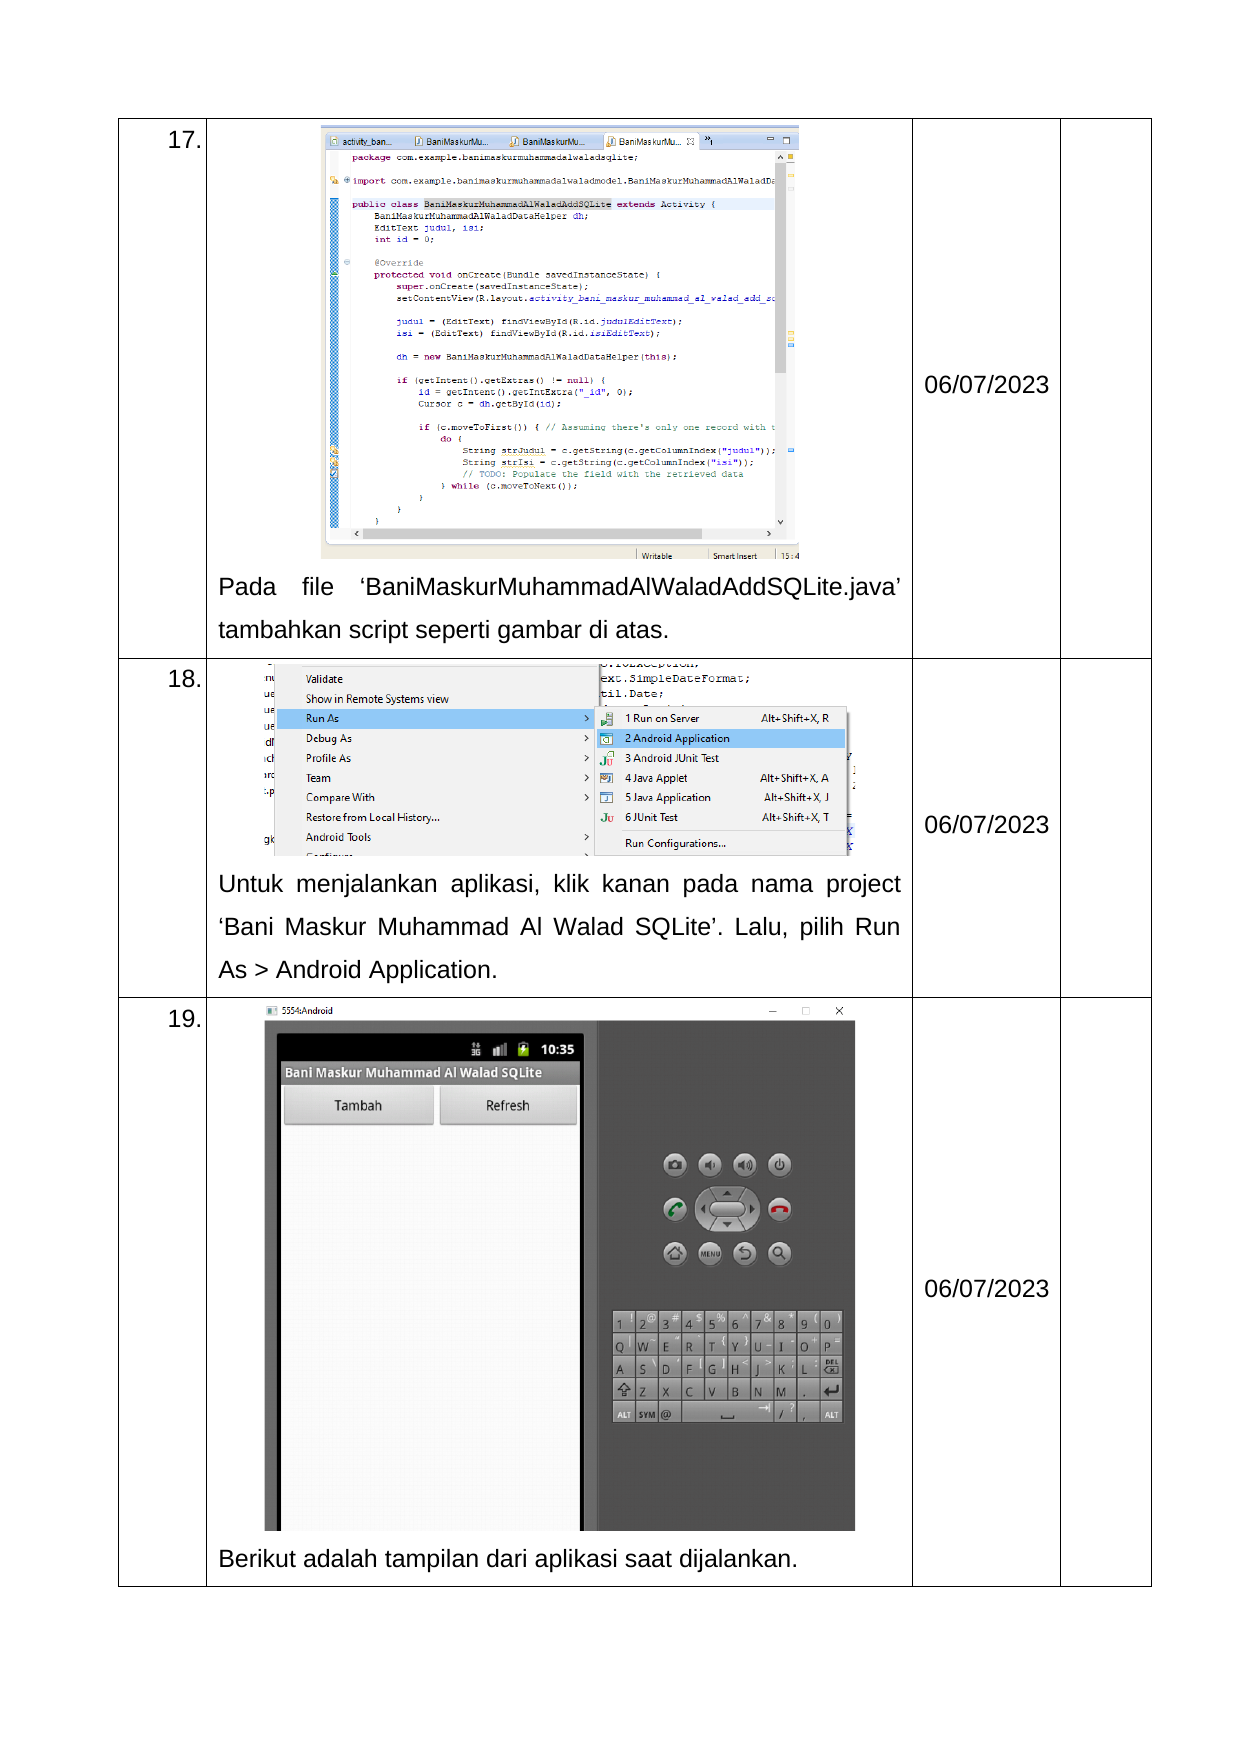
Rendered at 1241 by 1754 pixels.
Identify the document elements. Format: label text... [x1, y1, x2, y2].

table_cell Pada file ‘BaniMaskurMuhammadAlWaladAddSQLite.java’ tambahkan script seperti gambar di atas. [207, 119, 912, 657]
table_cell [119, 659, 206, 997]
table_cell [1061, 659, 1151, 997]
table_cell [1061, 119, 1151, 657]
table_cell 06/07/2023 [913, 119, 1060, 657]
picture [264, 664, 855, 856]
table_cell [119, 998, 206, 1586]
table_cell Berikut adalah tampilan dari aplikasi saat dijalankan. [207, 998, 912, 1586]
table_cell [1061, 998, 1151, 1586]
picture [320, 125, 799, 559]
table_cell 06/07/2023 [913, 998, 1060, 1586]
table_cell 06/07/2023 [913, 659, 1060, 997]
picture [264, 1004, 855, 1531]
table_cell [119, 119, 206, 657]
table_cell Untuk menjalankan aplikasi, klik kanan pada nama project ‘Bani Maskur Muhammad Al Walad SQLite’. Lalu, pilih Run As > Android Application. [207, 659, 912, 997]
